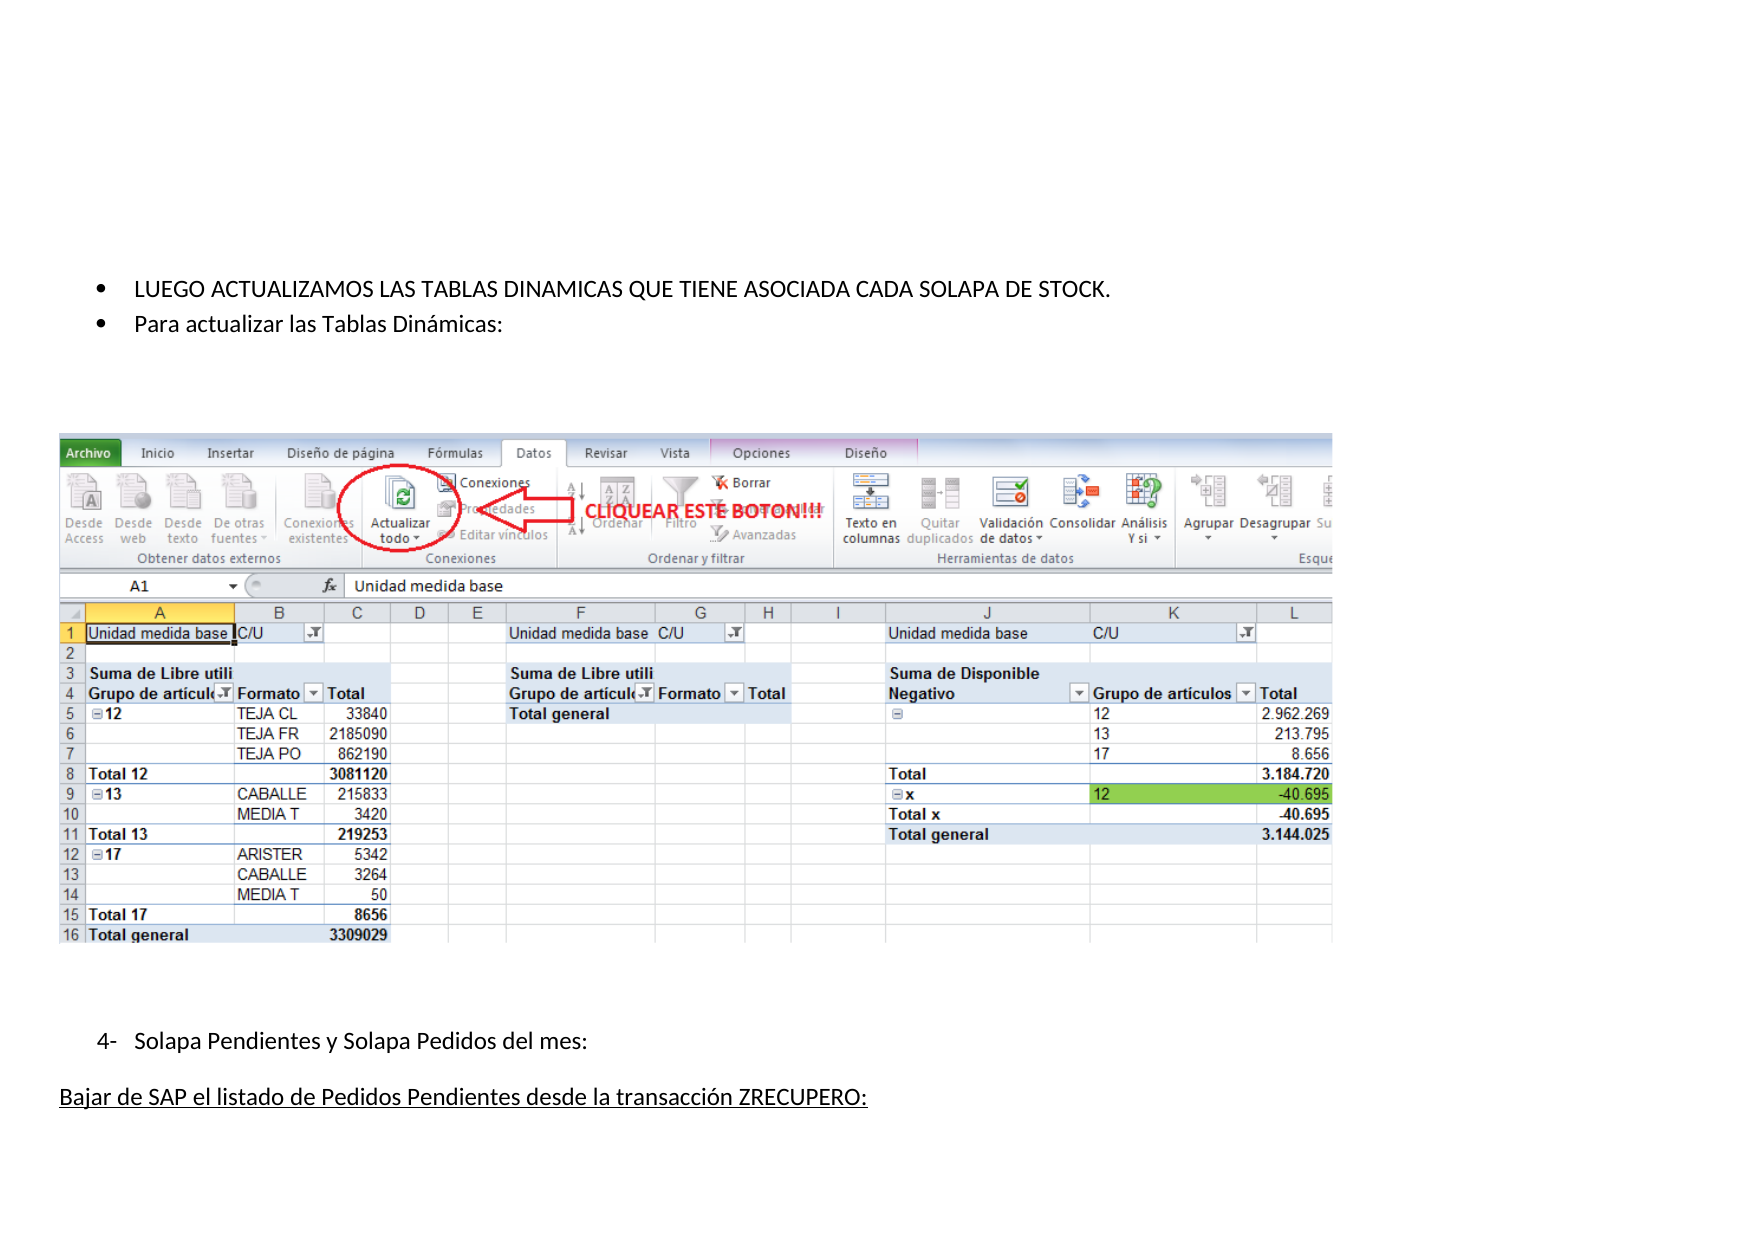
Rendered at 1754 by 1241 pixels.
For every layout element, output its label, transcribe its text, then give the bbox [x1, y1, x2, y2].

list Para actualizar las Tablas Dinámicas: [97, 308, 1695, 338]
text Bajar de SAP el listado de Pedidos Pendientes desde la transacción ZRECUPERO: [59, 1081, 1695, 1111]
picture [59, 433, 1333, 944]
list LUEGO ACTUALIZAMOS LAS TABLAS DINAMICAS QUE TIENE ASOCIADA CADA SOLAPA DE STOCK. [97, 273, 1695, 303]
list Solapa Pendientes y Solapa Pedidos del mes: [97, 1025, 1695, 1055]
